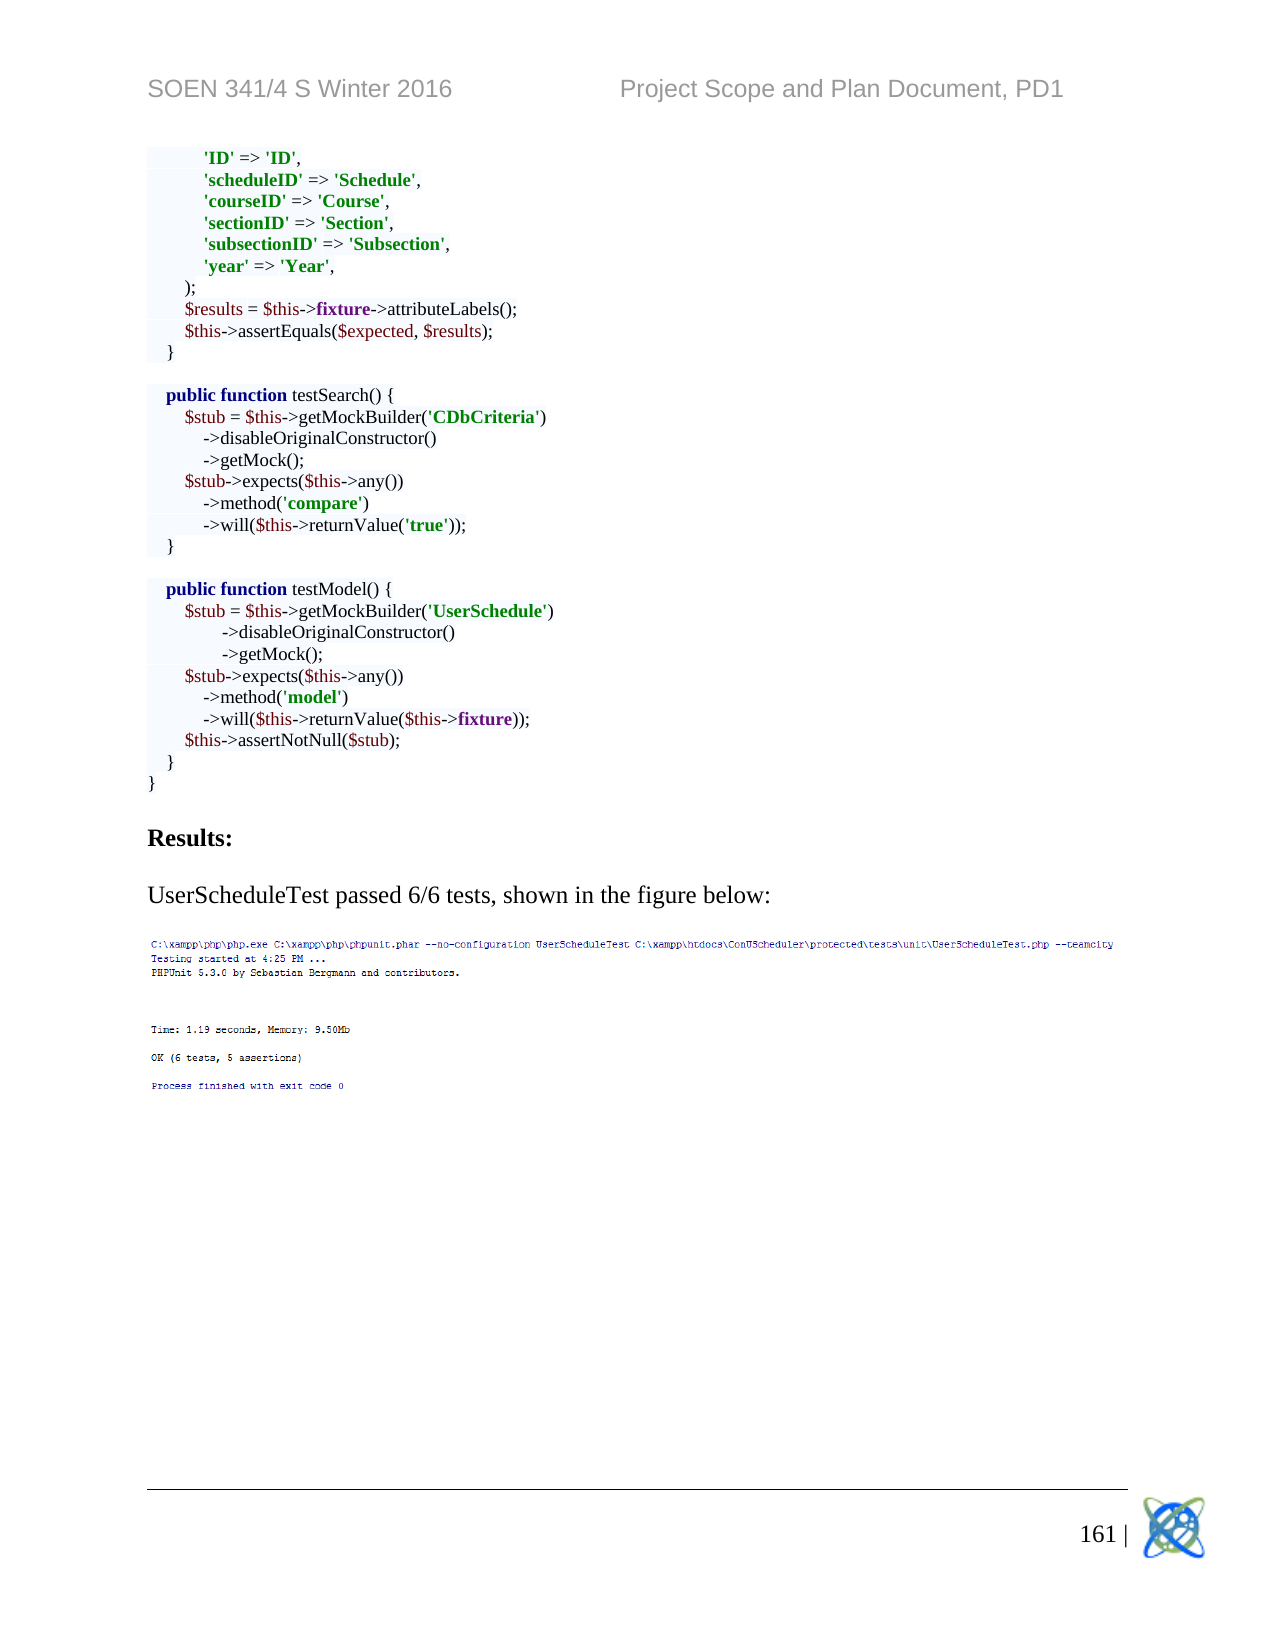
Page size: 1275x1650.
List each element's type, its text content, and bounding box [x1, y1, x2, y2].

text UserScheduleTest passed 6/6 tests, shown in the figure below: [147, 880, 1128, 909]
picture [1123, 1490, 1224, 1566]
text Results: [147, 823, 1128, 851]
picture [147, 937, 1122, 1099]
